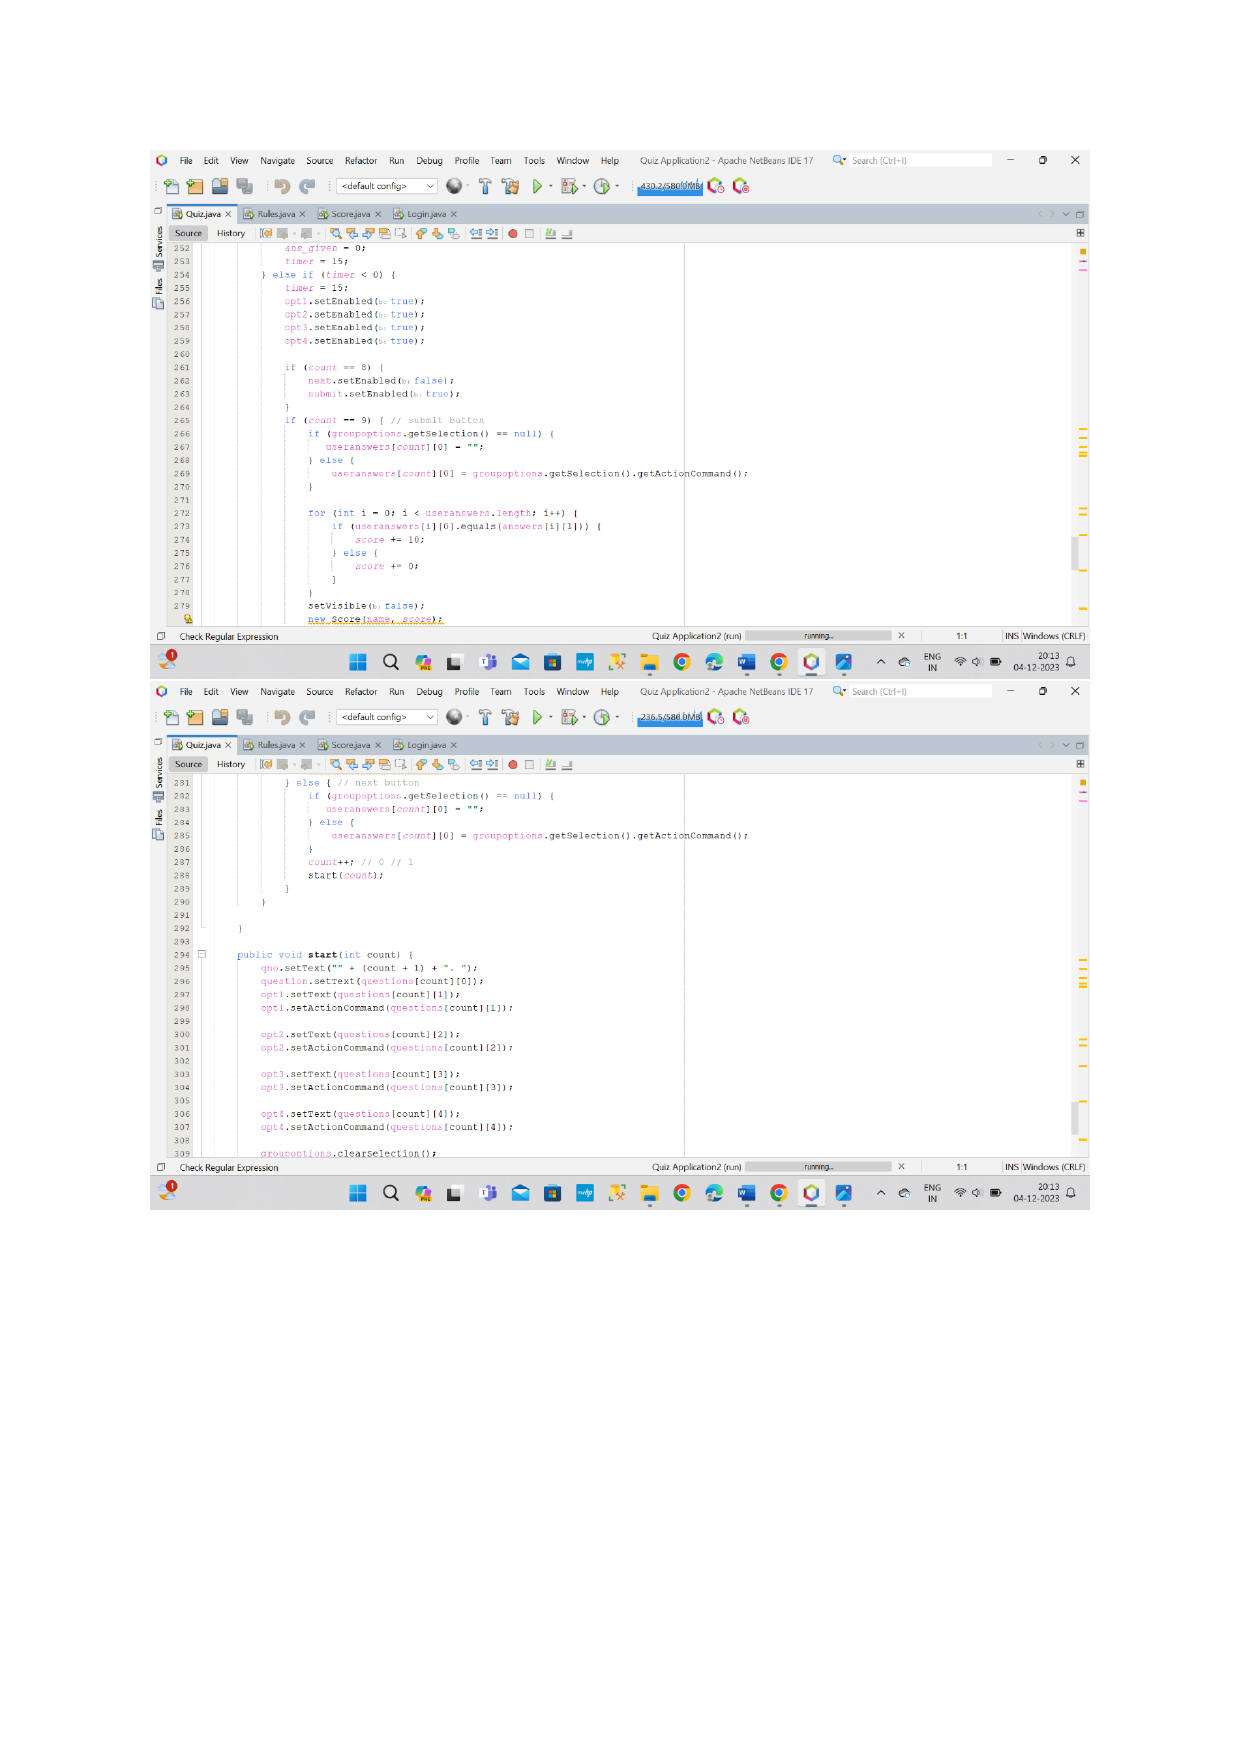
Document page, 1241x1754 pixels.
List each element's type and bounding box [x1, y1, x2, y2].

picture [150, 150, 1091, 679]
picture [150, 681, 1091, 1210]
